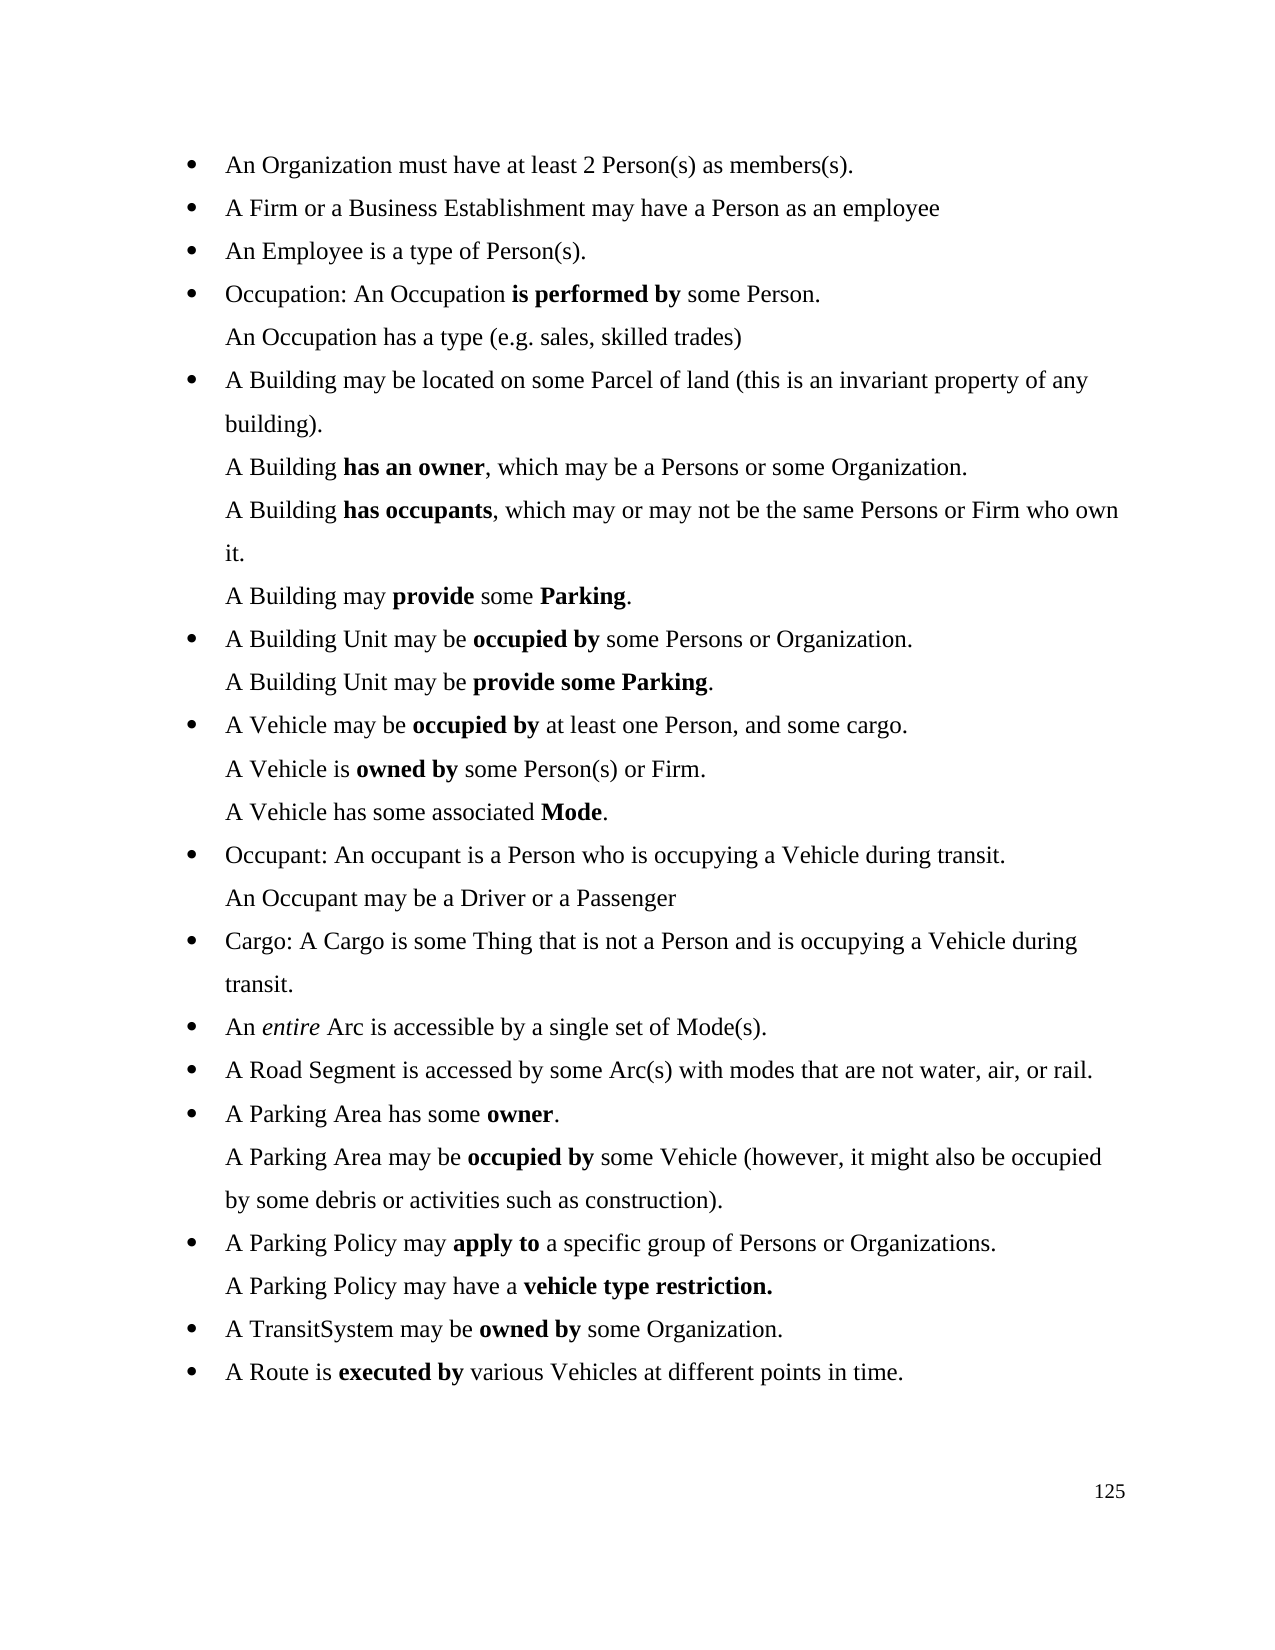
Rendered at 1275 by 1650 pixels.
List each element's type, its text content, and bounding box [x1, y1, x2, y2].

list A TransitSystem may be owned by some Organization. [187, 1314, 1125, 1343]
list A Road Segment is accessed by some Arc(s) with modes that are not water, air, or rail. [187, 1056, 1125, 1084]
list Occupant: An occupant is a Person who is occupying a Vehicle during transit. An Occupant may be a Driver or a Passenger [187, 840, 1125, 912]
list An Employee is a type of Person(s). [187, 236, 1125, 265]
list An Organization must have at least 2 Person(s) as members(s). [187, 150, 1125, 179]
list A Route is executed by various Vehicles at different points in time. [187, 1357, 1125, 1386]
list A Vehicle may be occupied by at least one Person, and some cargo. A Vehicle is owned by some Person(s) or Firm. A Vehicle has some associated Mode. [187, 711, 1125, 826]
list A Firm or a Business Establishment may have a Person as an employee [187, 193, 1125, 222]
list A Parking Area has some owner. A Parking Area may be occupied by some Vehicle (however, it might also be occupied by some debris or activities such as construction). [187, 1099, 1125, 1214]
list Occupation: An Occupation is performed by some Person. An Occupation has a type (e.g. sales, skilled trades) [187, 279, 1125, 351]
list An entire Arc is accessible by a single set of Mode(s). [187, 1012, 1125, 1041]
list A Building Unit may be occupied by some Persons or Organization. A Building Unit may be provide some Parking. [187, 624, 1125, 696]
list A Parking Policy may apply to a specific group of Persons or Organizations. A Parking Policy may have a vehicle type restriction. [187, 1228, 1125, 1300]
list Cargo: A Cargo is some Thing that is not a Person and is occupying a Vehicle during transit. [187, 926, 1125, 998]
list A Building may be located on some Parcel of land (this is an invariant property of any building). A Building has an owner, which may be a Persons or some Organization. A Building has occupants, which may or may not be the same Persons or Firm who own it. A Building may provide some Parking. [187, 366, 1125, 610]
